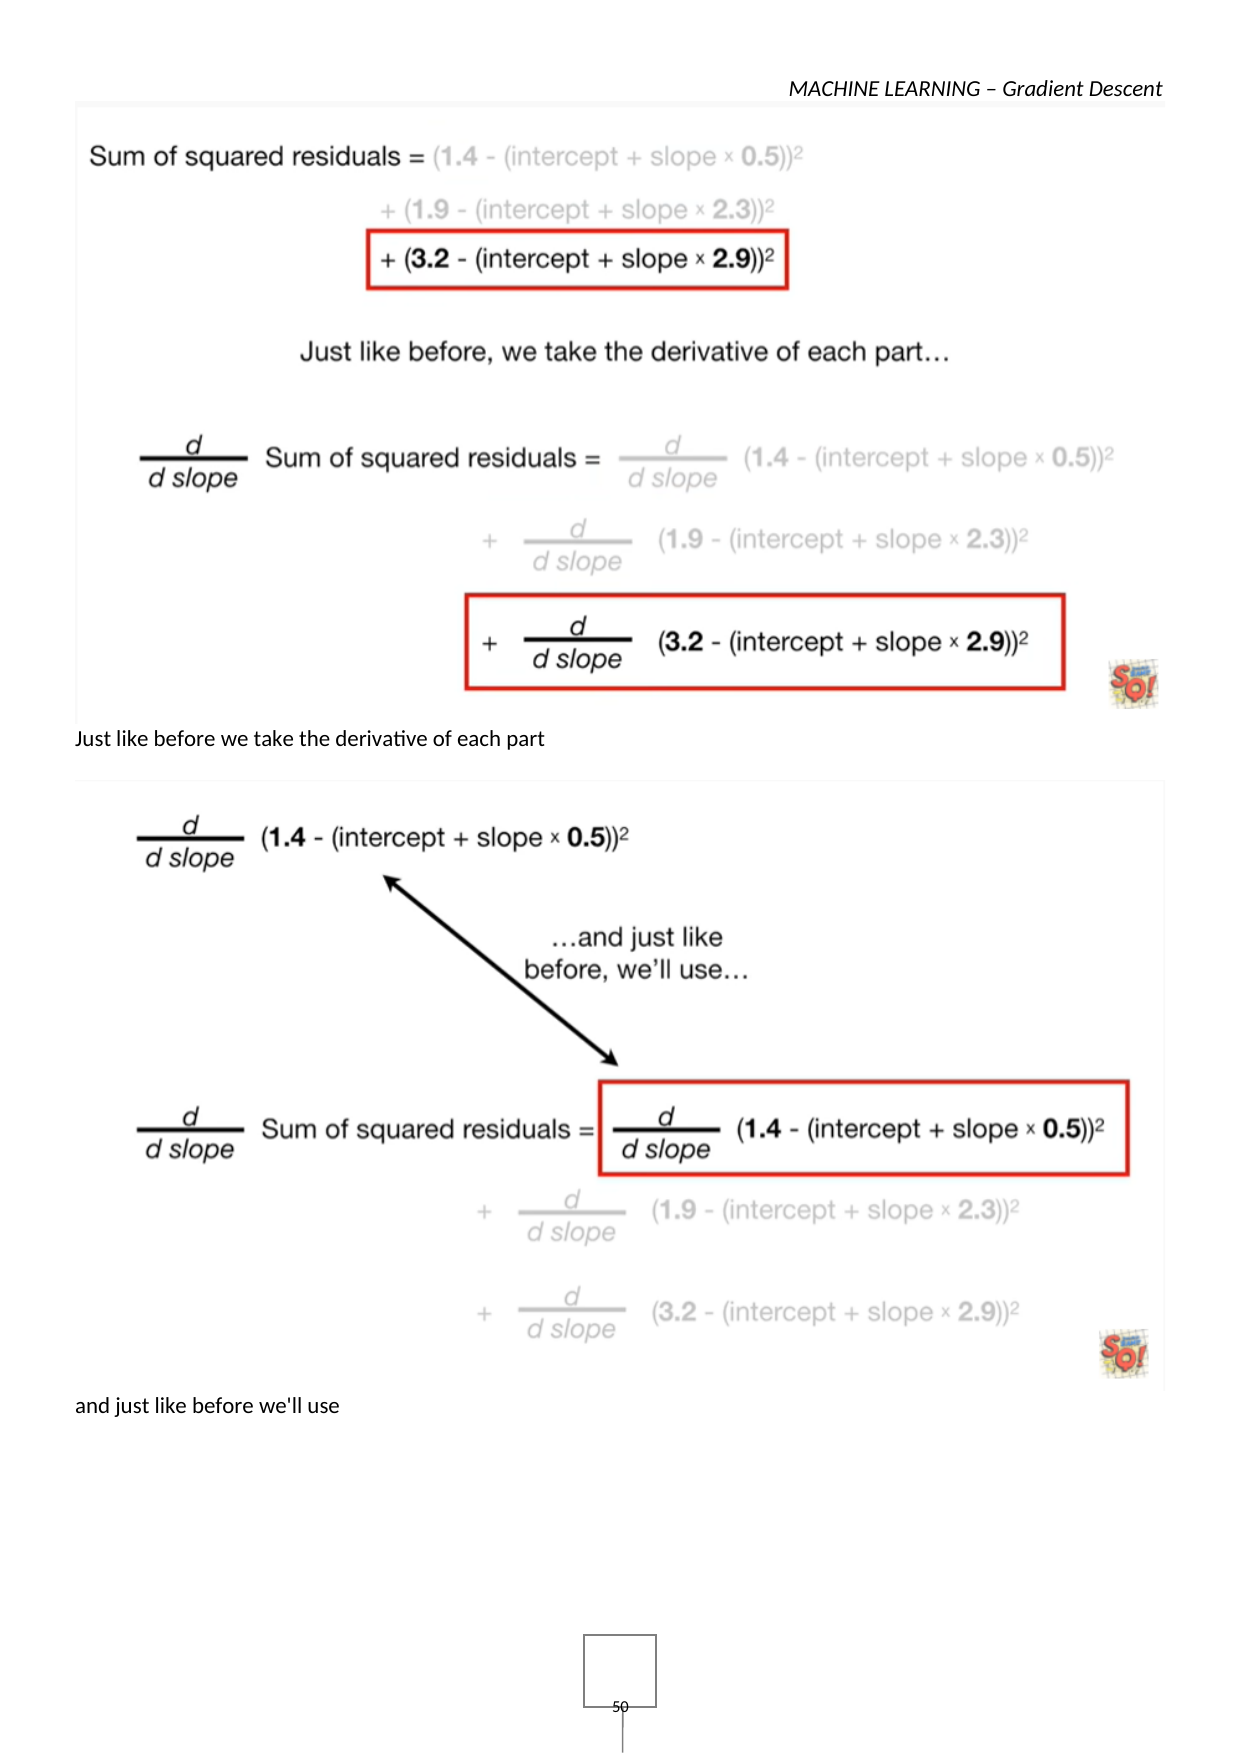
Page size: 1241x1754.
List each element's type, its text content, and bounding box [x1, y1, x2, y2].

text Just like before we take the derivative of each part [75, 724, 1165, 752]
picture [75, 101, 1166, 724]
text and just like before we'll use [75, 1391, 1165, 1419]
picture [75, 780, 1166, 1391]
